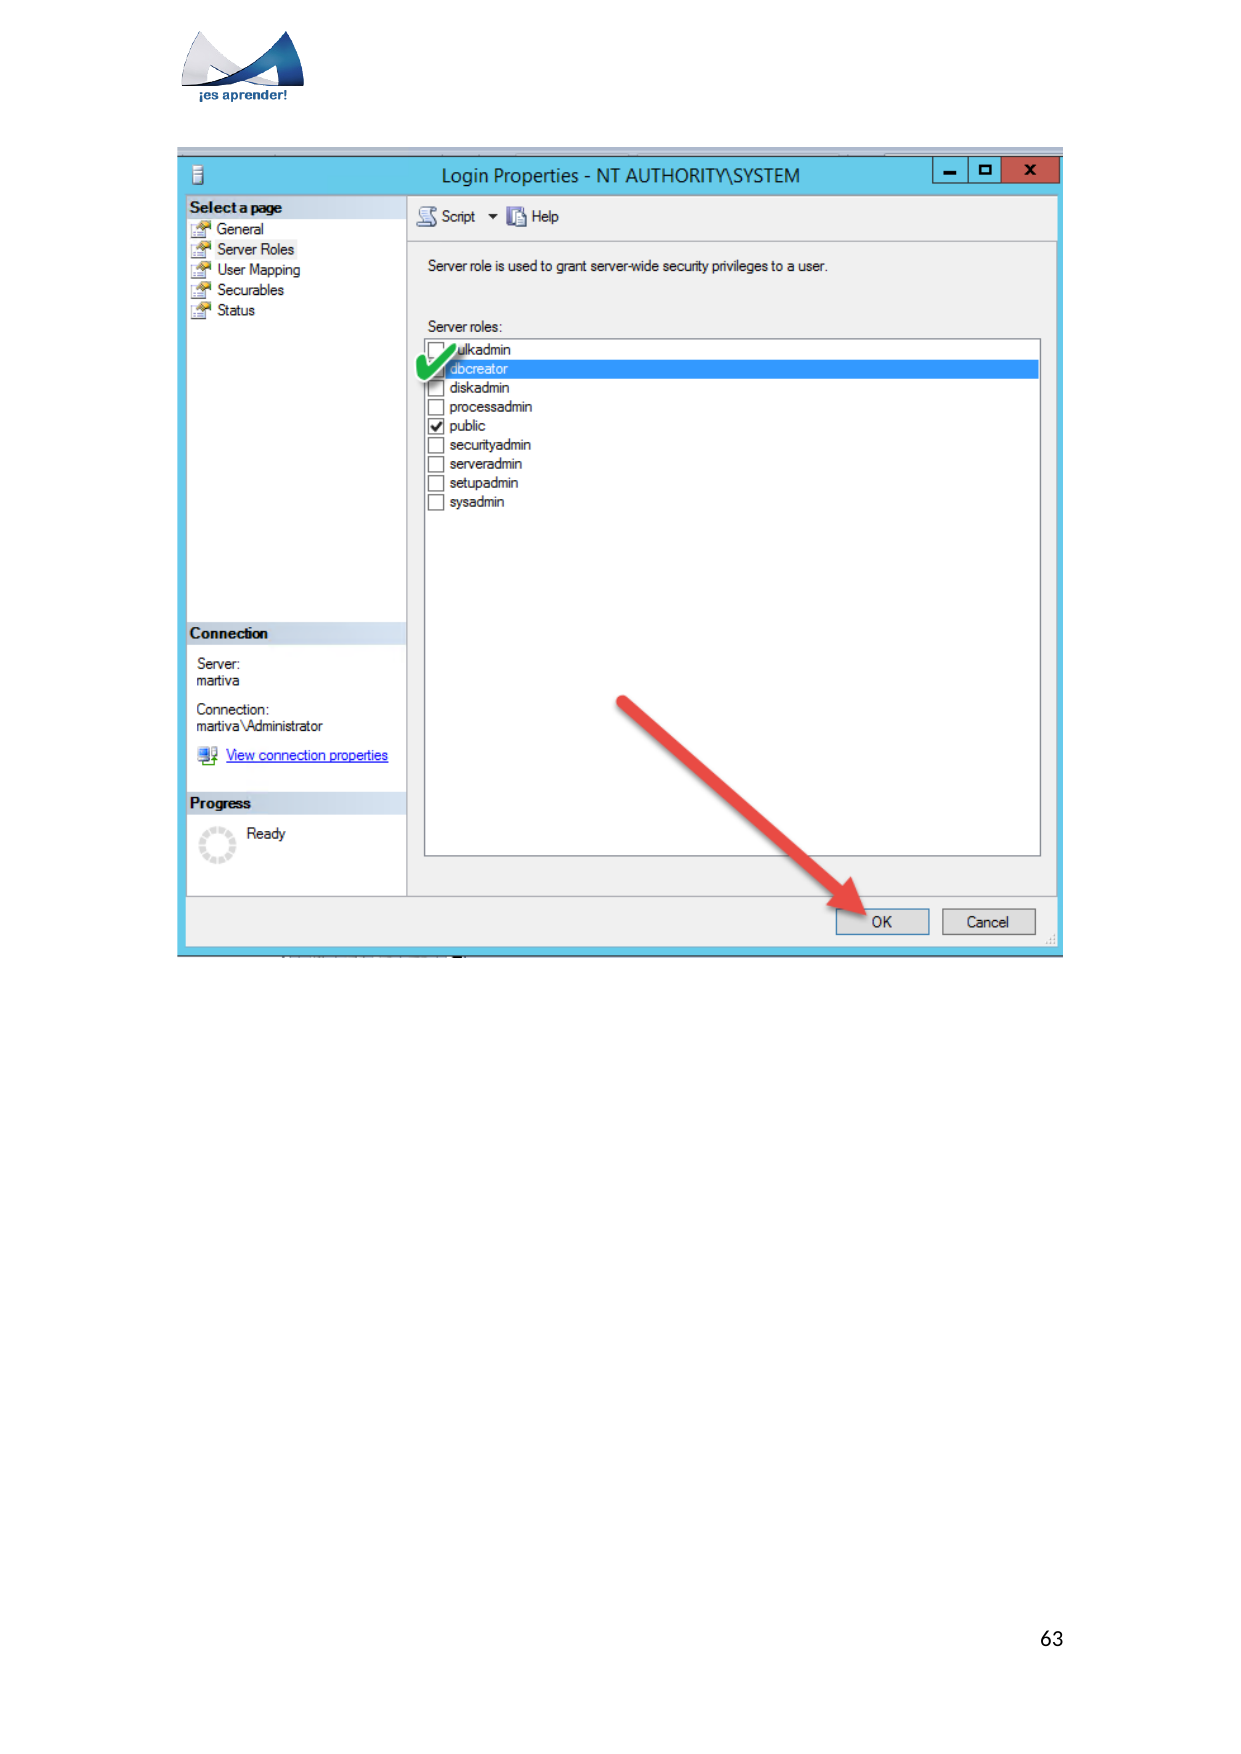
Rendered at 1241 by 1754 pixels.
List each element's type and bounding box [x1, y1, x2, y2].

picture [176, 29, 308, 104]
picture [177, 147, 1063, 958]
